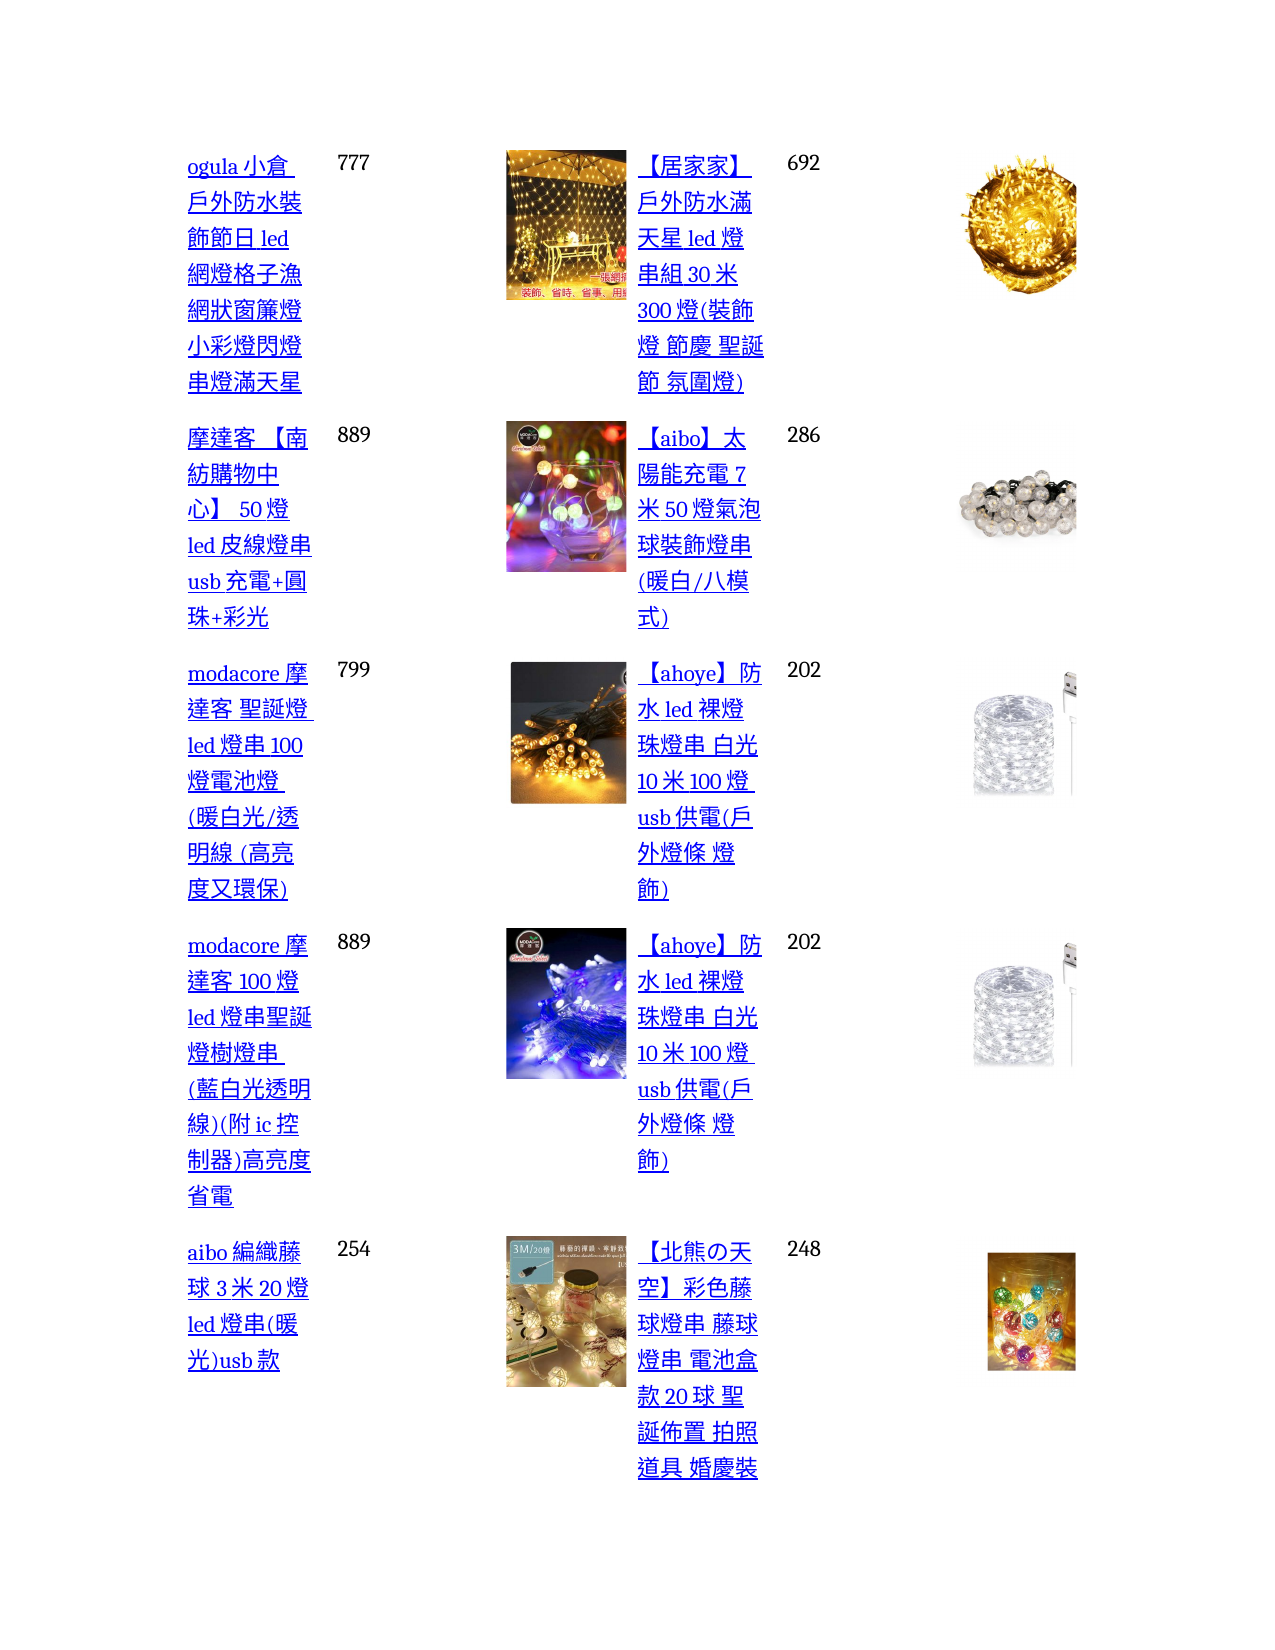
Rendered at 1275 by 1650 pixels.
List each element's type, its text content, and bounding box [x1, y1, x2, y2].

table_cell [926, 422, 1076, 657]
table_cell [476, 657, 626, 929]
table_cell 889 [326, 929, 476, 1236]
table_cell 889 [326, 422, 476, 657]
table_cell 799 [326, 657, 476, 929]
table_cell 692 [776, 150, 926, 422]
table_cell modacore 摩達客 聖誕燈 led燈串100燈電池燈 (暖白光/透明線 (高亮度又環保) [176, 657, 326, 929]
table_cell 【ahoye】防水led裸燈珠燈串 白光10米100燈 usb供電(戶外燈條 燈飾) [626, 657, 776, 929]
table_cell 【ahoye】防水led裸燈珠燈串 白光10米100燈 usb供電(戶外燈條 燈飾) [626, 929, 776, 1236]
table_cell [476, 422, 626, 657]
table_cell ogula 小倉 戶外防水裝飾節日led網燈格子漁網狀窗簾燈小彩燈閃燈串燈滿天星 [176, 150, 326, 422]
table_cell [926, 1236, 1076, 1483]
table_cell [176, 1236, 326, 1483]
table_cell [926, 929, 1076, 1236]
picture [956, 150, 1077, 300]
table_cell 202 [776, 657, 926, 929]
picture [956, 1236, 1077, 1387]
table_cell 777 [326, 150, 476, 422]
picture [956, 421, 1077, 572]
picture [506, 1236, 627, 1387]
picture [506, 421, 627, 572]
table_cell 【居家家】戶外防水滿天星led燈串組30米300燈(裝飾燈 節慶 聖誕節 氛圍燈) [626, 150, 776, 422]
table_cell 【aibo】太陽能充電 7米50燈氣泡球裝飾燈串(暖白/八模式) [626, 422, 776, 657]
picture [506, 150, 627, 300]
table_cell 286 [776, 422, 926, 657]
table_cell 248 [776, 1236, 926, 1483]
table_cell 254 [326, 1236, 476, 1483]
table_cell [626, 1236, 776, 1483]
table_cell 202 [776, 929, 926, 1236]
table_cell 摩達客 【南紡購物中心】 50燈led皮線燈串usb充電+圓珠+彩光 [176, 422, 326, 657]
table_cell [476, 929, 626, 1236]
table_cell [926, 657, 1076, 929]
picture [506, 657, 627, 808]
picture [956, 657, 1077, 808]
table_cell [476, 150, 626, 422]
picture [956, 928, 1077, 1079]
table_cell [476, 1236, 626, 1483]
table_cell [926, 150, 1076, 422]
picture [506, 928, 627, 1079]
table_cell modacore 摩達客 100燈led燈串聖誕燈樹燈串 (藍白光透明線)(附ic控制器)高亮度省電 [176, 929, 326, 1236]
